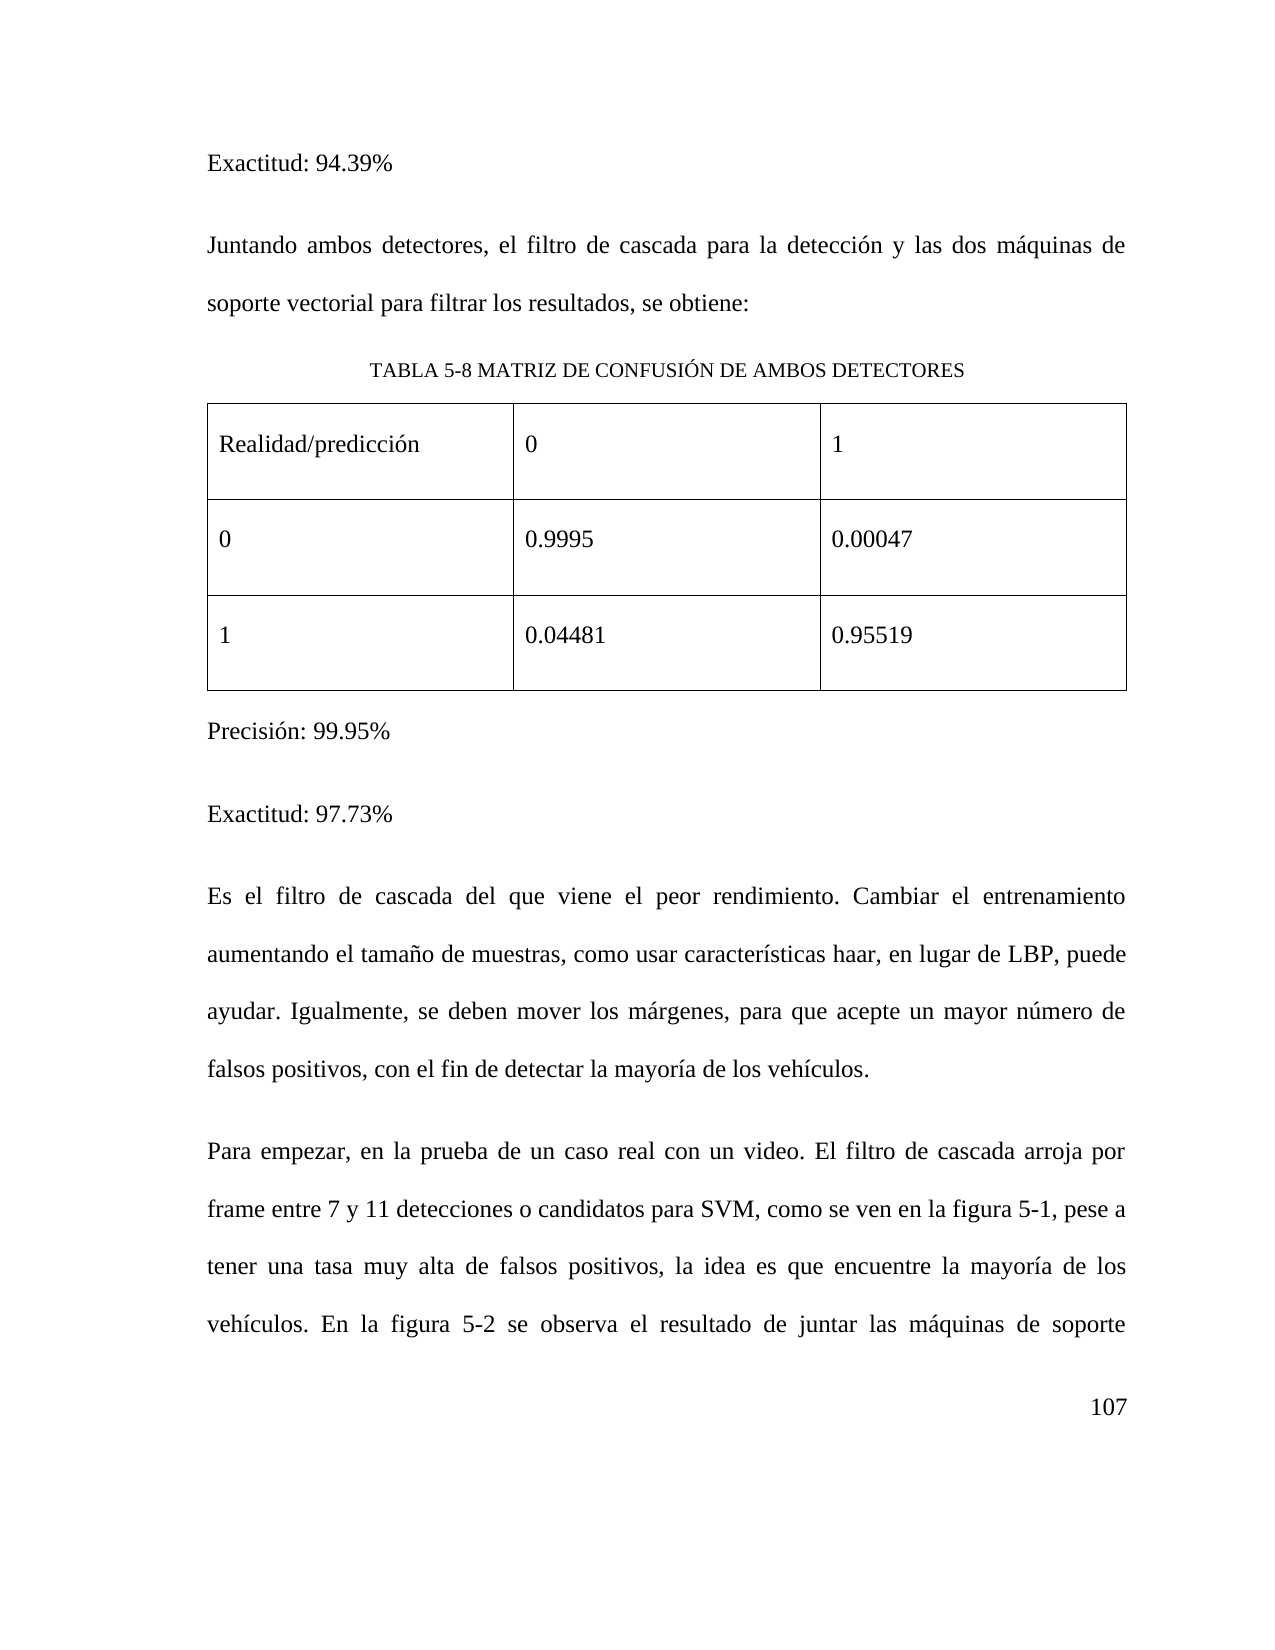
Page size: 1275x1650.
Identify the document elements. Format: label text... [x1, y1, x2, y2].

table_cell 0.9995 [514, 500, 820, 594]
table_header 0 [514, 404, 820, 498]
text Es el filtro de cascada del que viene el peor rendimiento. Cambiar el entrenamiento aumentando el tamaño de muestras, como usar características haar, en lugar de LBP, puede ayudar. Igualmente, se deben mover los márgenes, para que acepte un mayor número de falsos positivos, con el fin de detectar la mayoría de los vehículos. [207, 881, 1127, 1083]
table_cell 0.00047 [821, 500, 1126, 594]
text Exactitud: 94.39% [207, 148, 1127, 176]
table_header 1 [821, 404, 1126, 498]
table_cell 0.95519 [821, 596, 1126, 690]
table_cell 1 [208, 596, 513, 690]
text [207, 1136, 1127, 1338]
text Precisión: 99.95% [207, 716, 1127, 745]
table_cell 0.04481 [514, 596, 820, 690]
table_header Realidad/predicción [208, 404, 513, 498]
text Juntando ambos detectores, el filtro de cascada para la detección y las dos máquinas de soporte vectorial para filtrar los resultados, se obtiene: [207, 230, 1127, 316]
table_cell 0 [208, 500, 513, 594]
text Exactitud: 97.73% [207, 799, 1127, 828]
